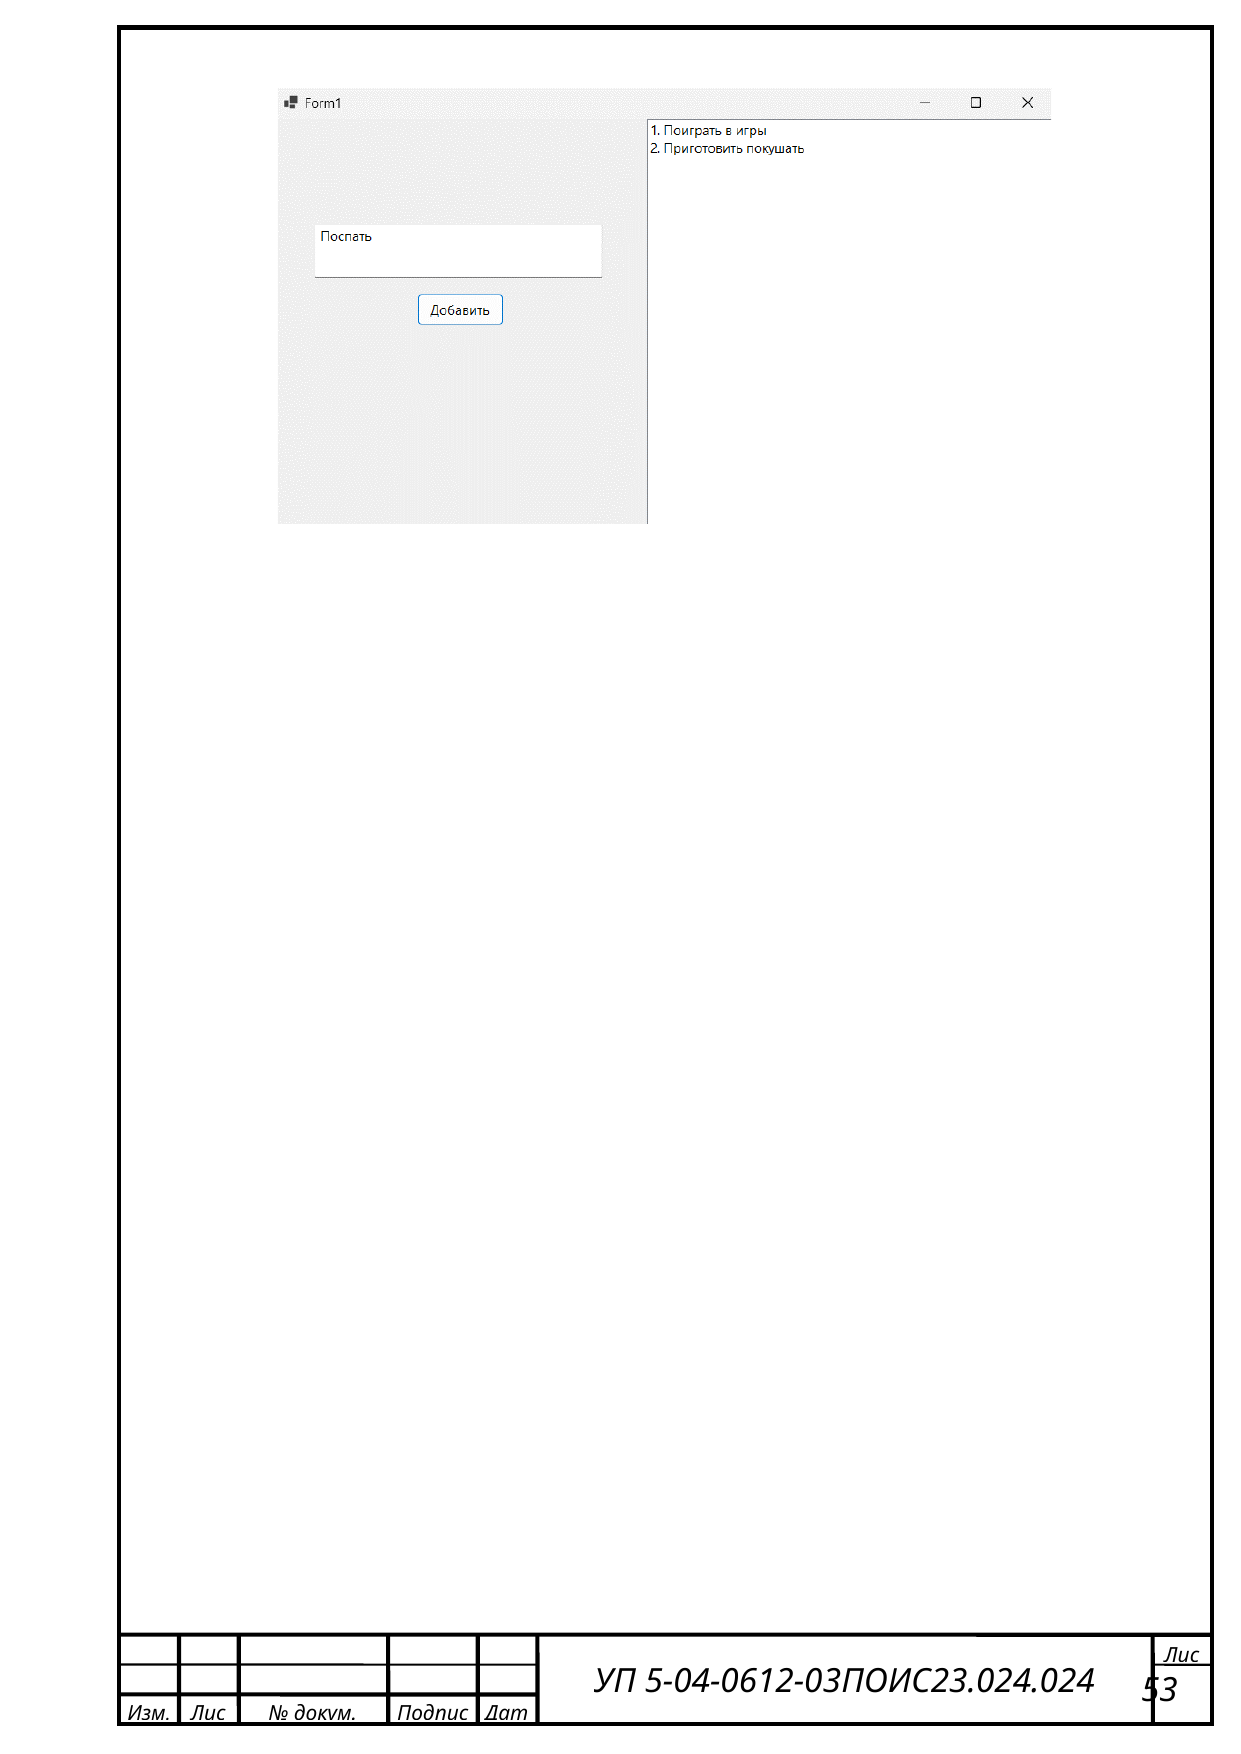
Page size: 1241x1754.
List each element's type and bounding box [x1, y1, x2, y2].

picture [277, 88, 1052, 524]
